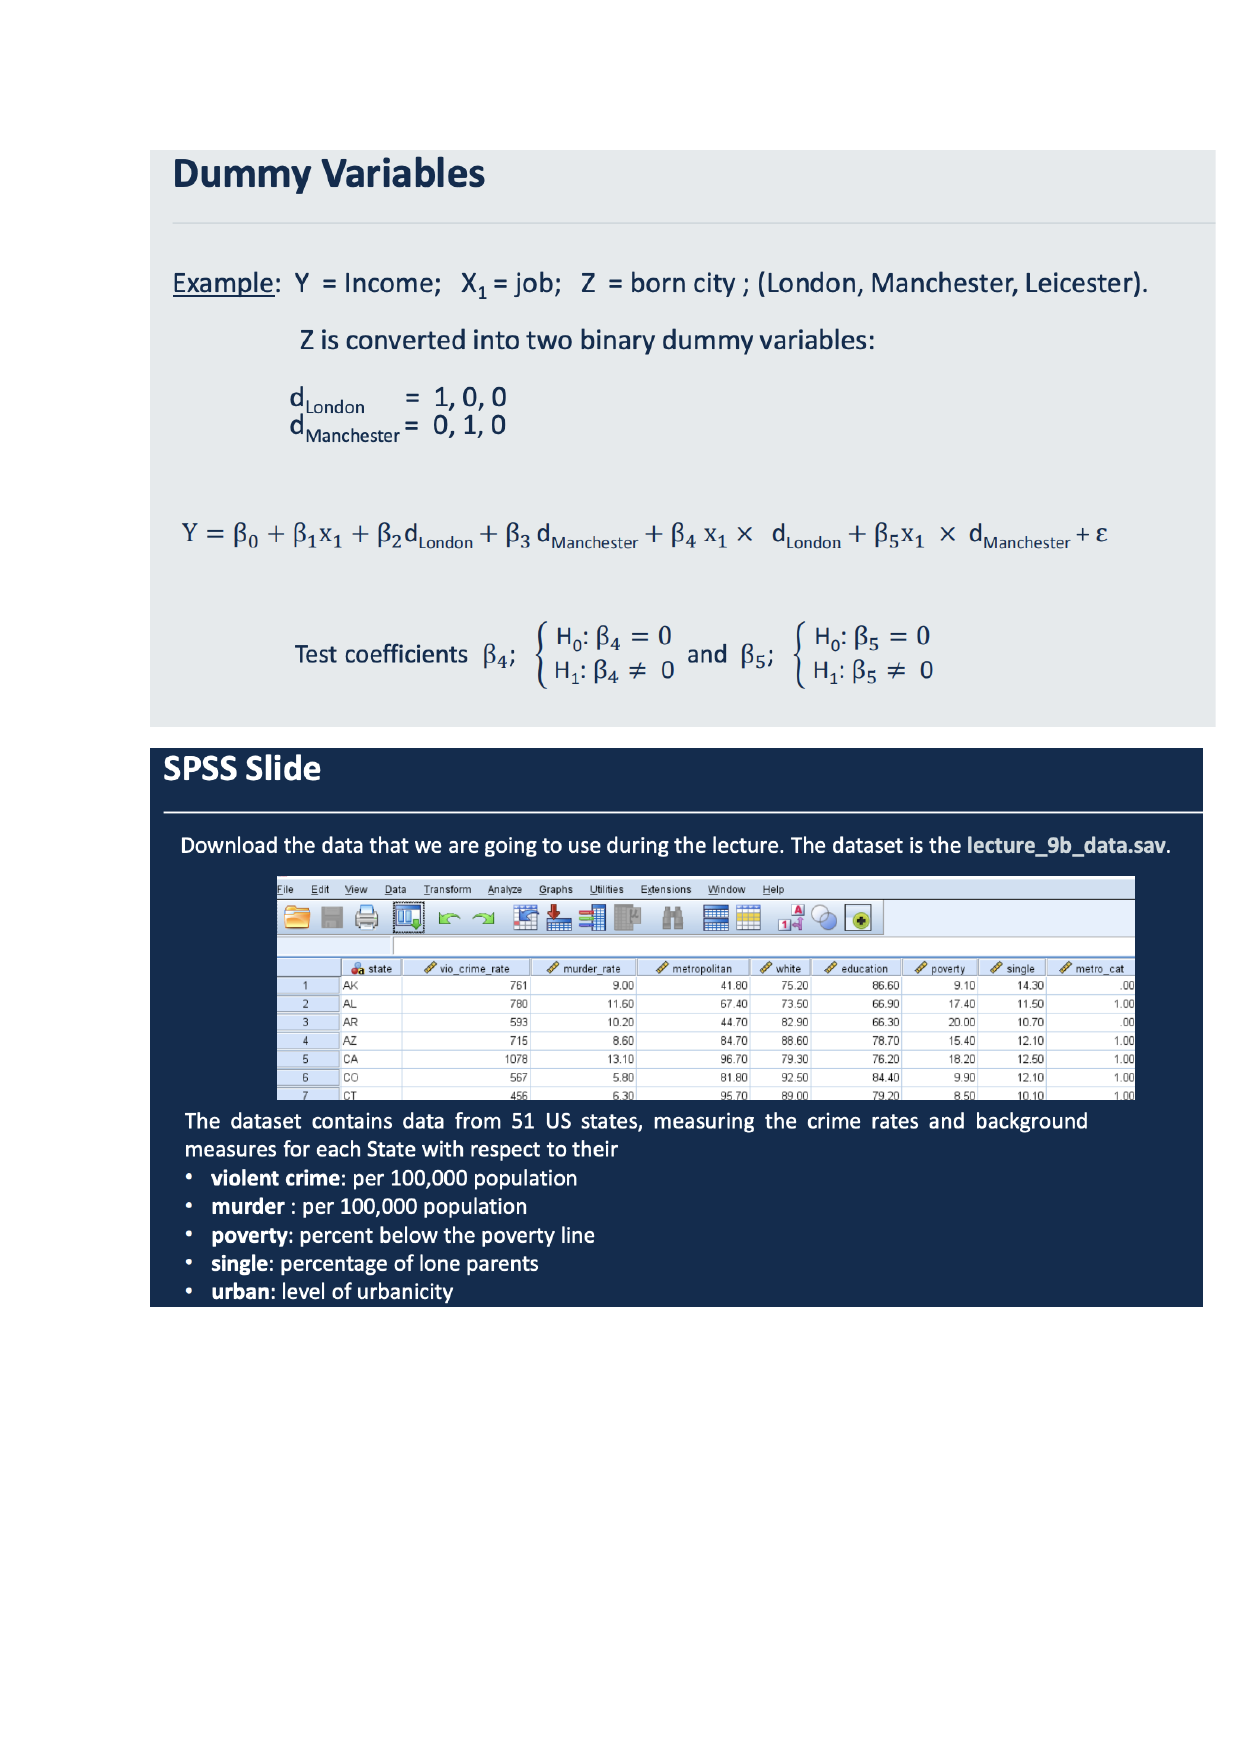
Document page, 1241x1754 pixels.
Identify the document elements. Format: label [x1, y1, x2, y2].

picture [150, 150, 1216, 727]
picture [150, 748, 1203, 1307]
